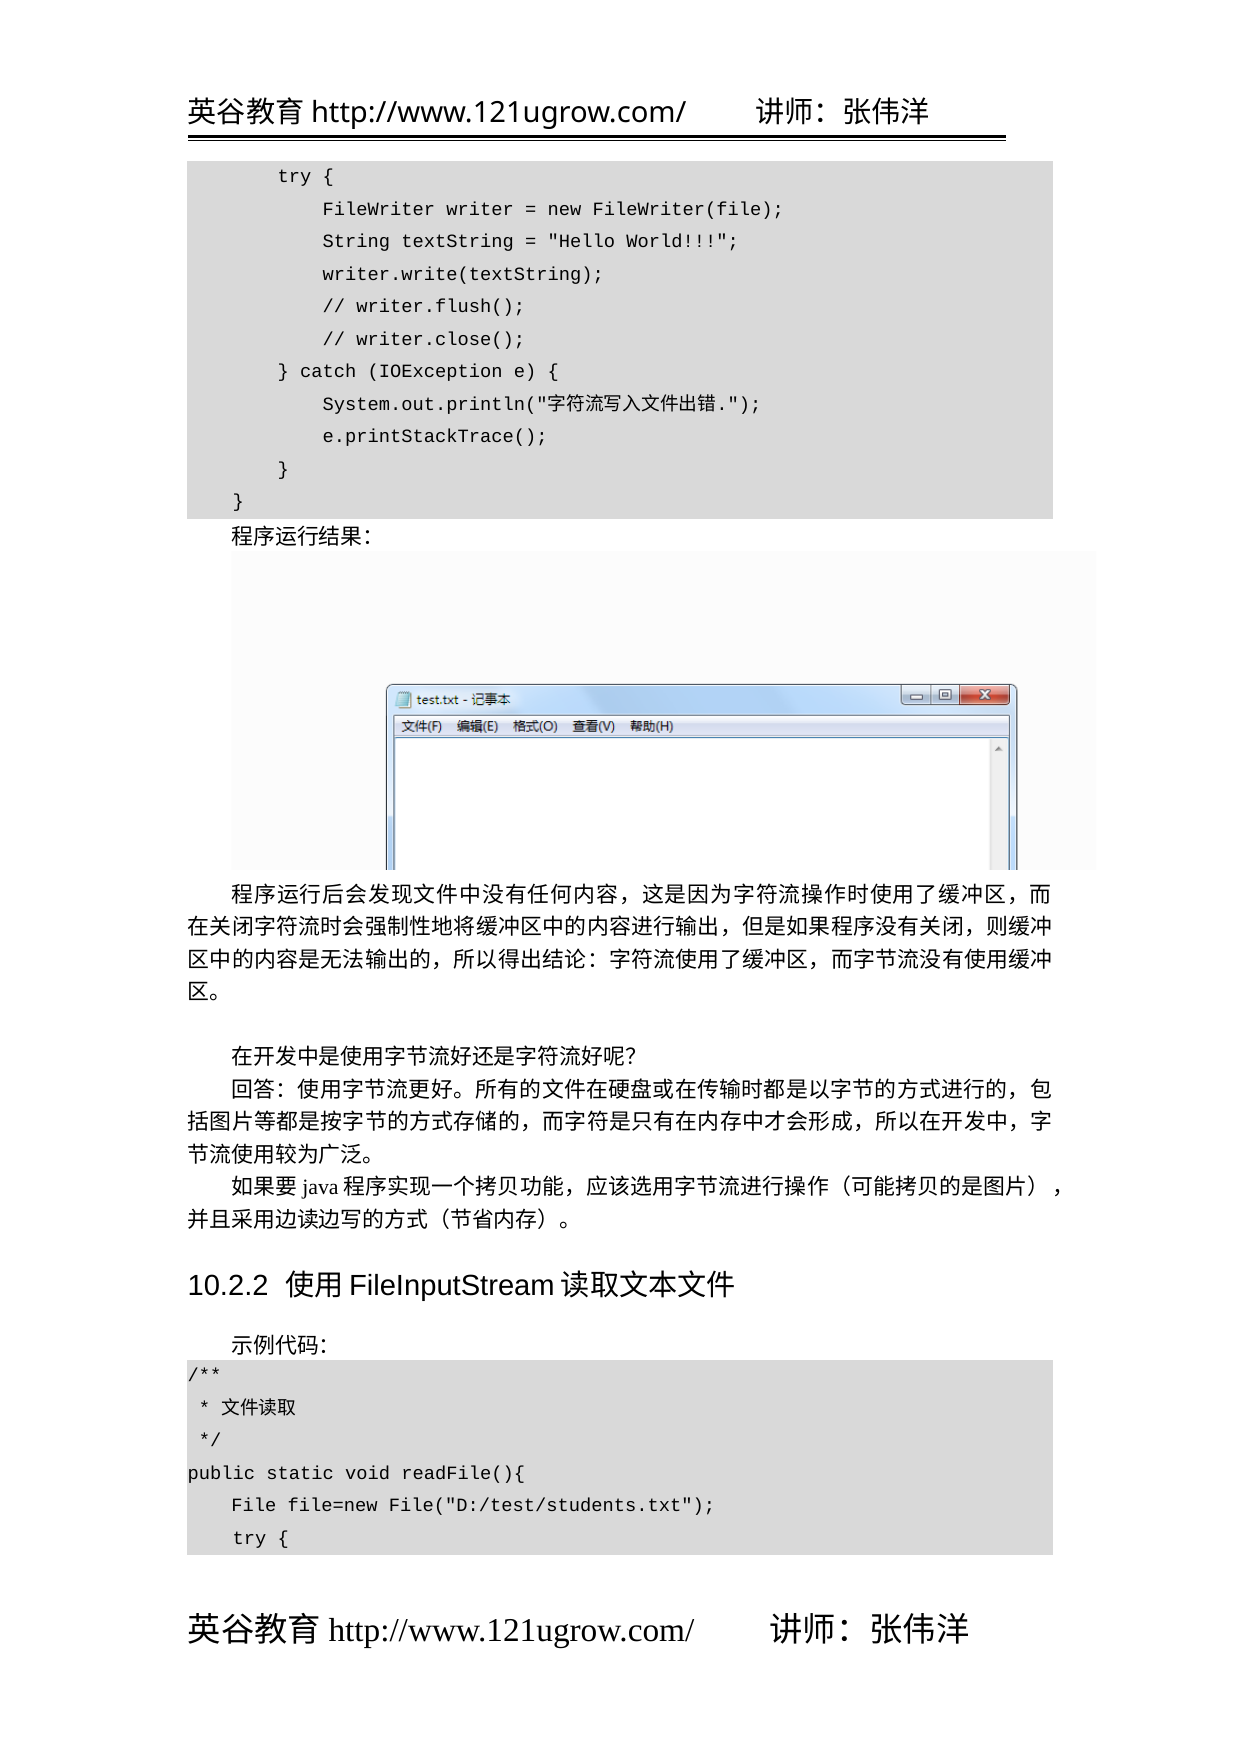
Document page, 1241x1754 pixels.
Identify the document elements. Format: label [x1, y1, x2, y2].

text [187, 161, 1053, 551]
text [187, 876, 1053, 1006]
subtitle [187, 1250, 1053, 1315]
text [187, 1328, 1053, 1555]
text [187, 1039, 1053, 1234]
picture [231, 551, 1097, 870]
